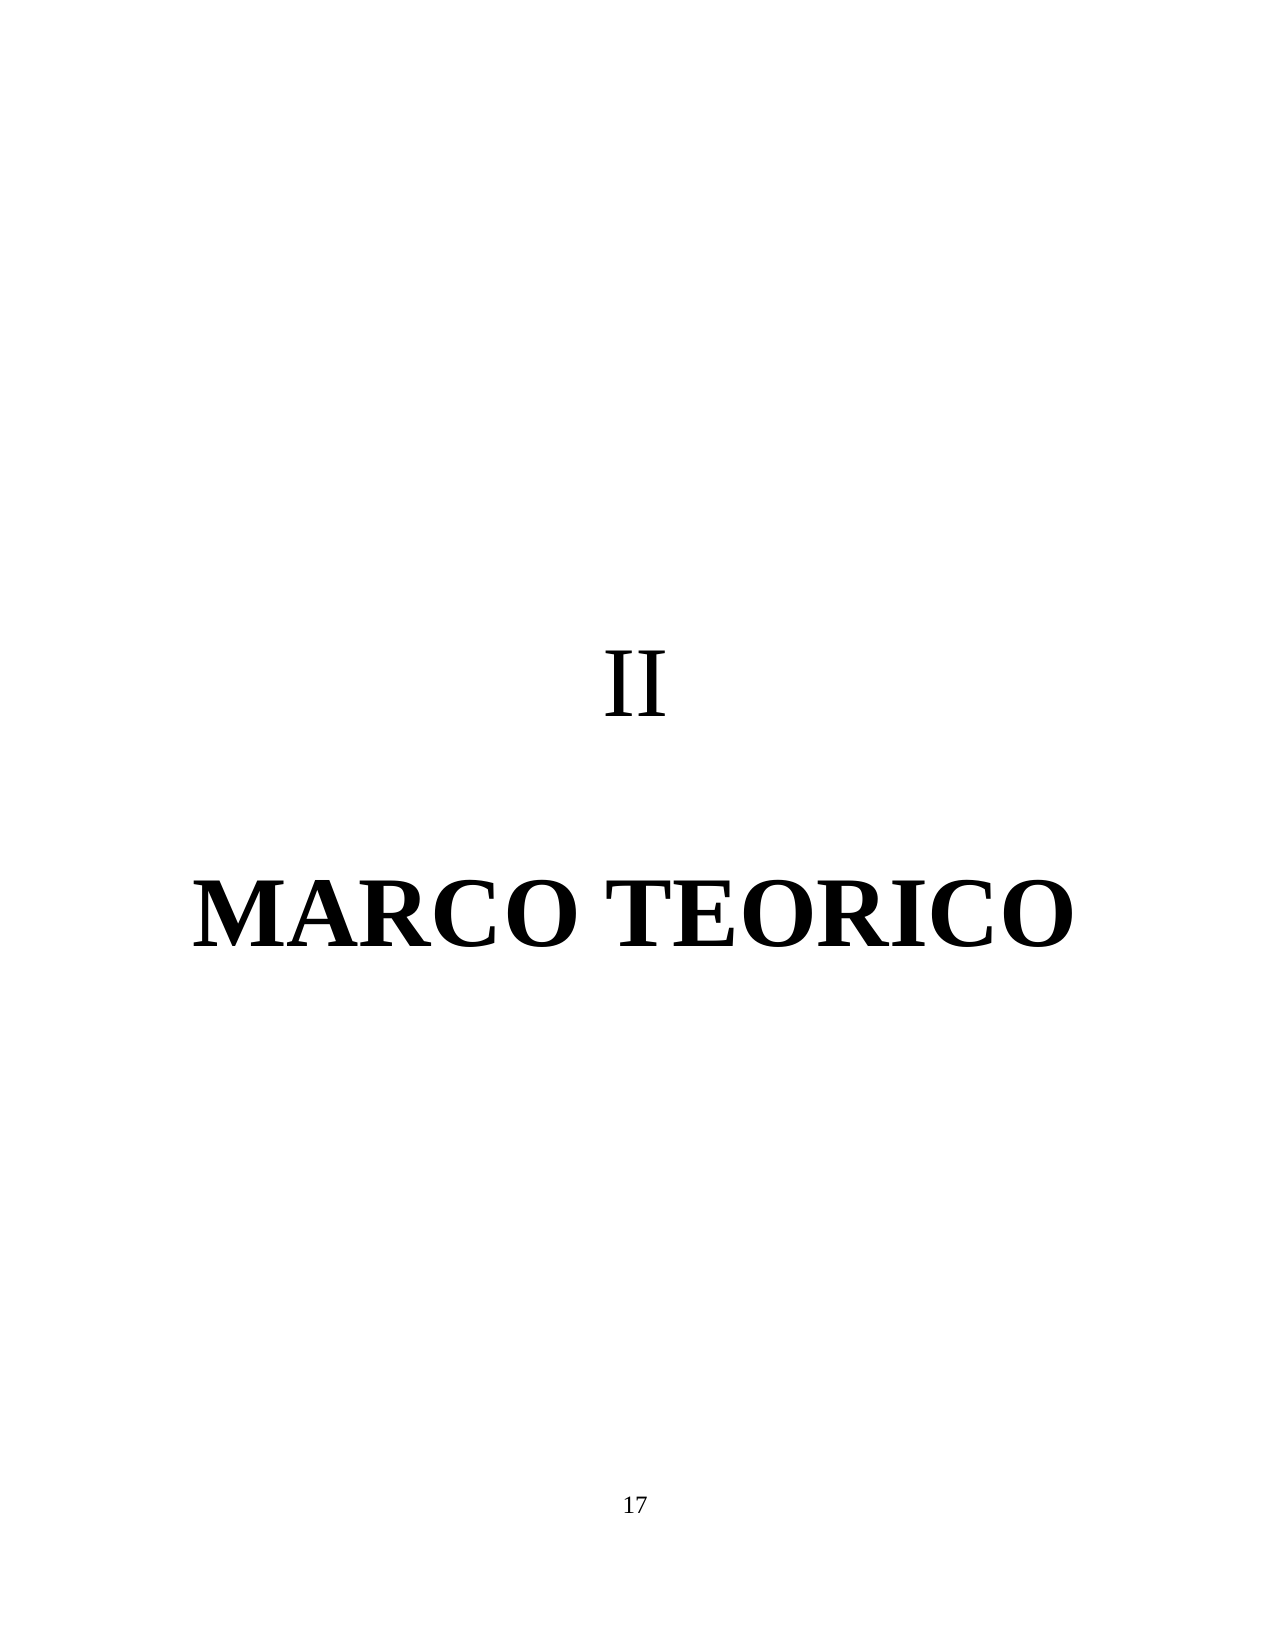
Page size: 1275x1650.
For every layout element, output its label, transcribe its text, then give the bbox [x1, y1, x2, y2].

text II [192, 622, 1078, 737]
text MARCO TEORICO [192, 852, 1078, 967]
